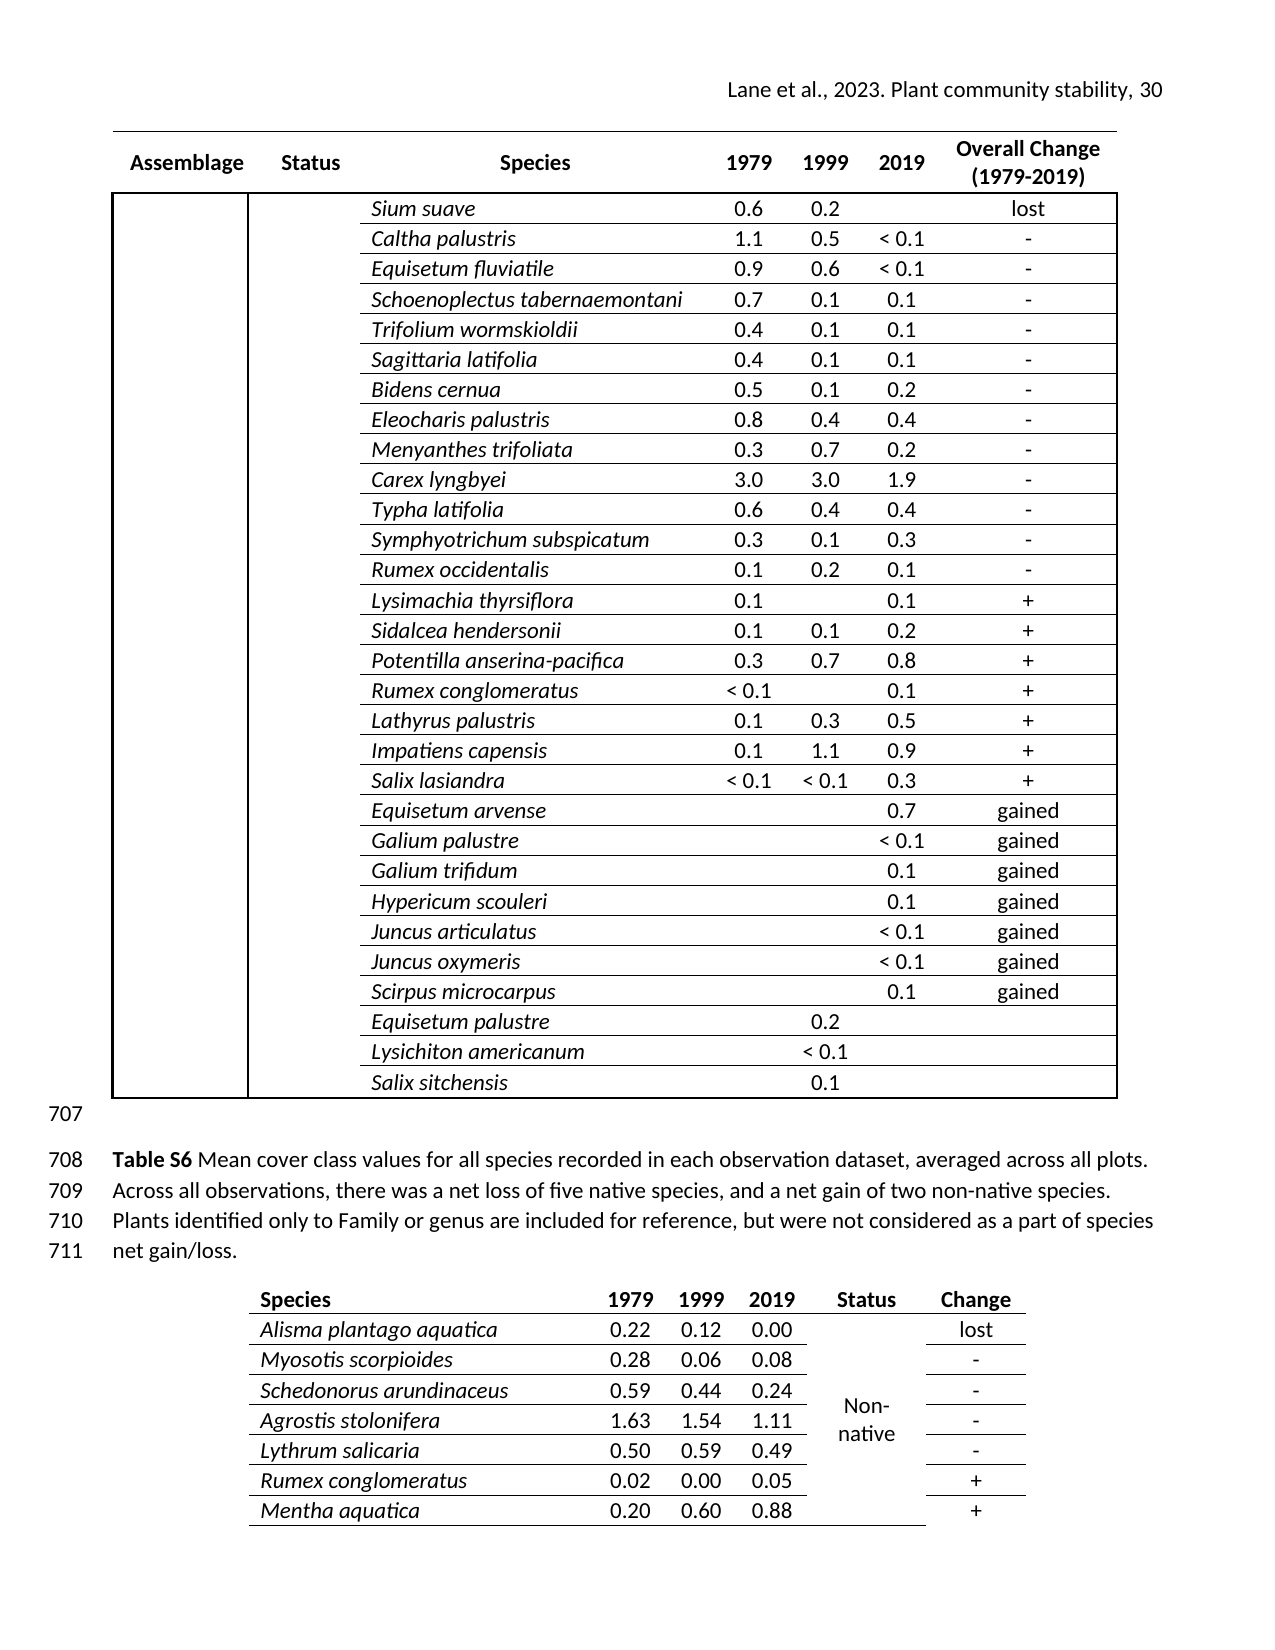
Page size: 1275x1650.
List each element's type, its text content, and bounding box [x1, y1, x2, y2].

table_cell 3.0 [710, 464, 787, 493]
table_cell [940, 1006, 1116, 1035]
table_cell 0.1 [787, 344, 863, 373]
table_cell gained [940, 886, 1116, 915]
table_cell Lythrum salicaria [249, 1435, 595, 1464]
table_cell gained [940, 795, 1116, 824]
table_cell < 0.1 [864, 916, 940, 945]
table_cell 0.6 [710, 494, 787, 523]
table_cell [787, 856, 863, 885]
table_header 1999 [666, 1283, 736, 1313]
table_cell - [940, 494, 1116, 523]
table_cell 0.3 [864, 765, 940, 794]
table_cell 0.28 [595, 1345, 666, 1374]
table_cell 0.2 [864, 434, 940, 463]
table_cell 1.11 [736, 1405, 807, 1434]
table_cell 0.1 [710, 585, 787, 614]
table_cell Schoenoplectus tabernaemontani [360, 284, 710, 313]
table_cell Lathyrus palustris [360, 705, 710, 734]
table_cell 0.2 [787, 555, 863, 584]
table_cell [787, 946, 863, 975]
table_cell 0.1 [864, 284, 940, 313]
table_cell Schedonorus arundinaceus [249, 1375, 595, 1404]
table_cell + [940, 705, 1116, 734]
table_cell + [940, 645, 1116, 674]
table_cell 0.2 [787, 1006, 863, 1035]
table_cell 0.1 [710, 555, 787, 584]
table_cell gained [940, 826, 1116, 854]
table_cell [864, 1036, 940, 1065]
table_cell 0.3 [710, 645, 787, 674]
table_cell + [940, 615, 1116, 644]
table_cell 0.1 [864, 344, 940, 373]
table_cell gained [940, 976, 1116, 1005]
table_cell 0.00 [666, 1465, 736, 1494]
table_cell 0.1 [787, 1066, 863, 1097]
table_cell [710, 1036, 787, 1065]
table_cell [787, 585, 863, 614]
table_cell Galium palustre [360, 826, 710, 854]
table_header 2019 [736, 1283, 807, 1313]
table_cell 0.44 [666, 1375, 736, 1404]
table_cell Myosotis scorpioides [249, 1345, 595, 1374]
table_cell [710, 886, 787, 915]
table_cell + [940, 585, 1116, 614]
table_header Change [926, 1283, 1026, 1313]
table_cell 0.4 [710, 344, 787, 373]
table_cell Equisetum palustre [360, 1006, 710, 1035]
table_cell 0.1 [864, 314, 940, 343]
table_header Assemblage [113, 132, 262, 192]
table_cell 0.20 [595, 1496, 666, 1525]
table_cell 0.00 [736, 1314, 807, 1343]
table_cell [787, 795, 863, 824]
table_cell 0.1 [787, 284, 863, 313]
table_cell - [940, 434, 1116, 463]
table_cell [710, 1006, 787, 1035]
table_cell 0.7 [710, 284, 787, 313]
table_cell 0.9 [864, 735, 940, 764]
table_cell 0.5 [710, 374, 787, 403]
table_cell - [940, 404, 1116, 433]
table_cell 0.3 [710, 434, 787, 463]
table_cell 1.1 [787, 735, 863, 764]
table_cell Juncus articulatus [360, 916, 710, 945]
table_cell 0.7 [787, 645, 863, 674]
table_cell [787, 916, 863, 945]
table_cell Trifolium wormskioldii [360, 314, 710, 343]
table_cell 0.1 [787, 314, 863, 343]
table_cell 0.22 [595, 1314, 666, 1343]
table_cell Bidens cernua [360, 374, 710, 403]
table_cell - [940, 224, 1116, 252]
table_cell - [940, 284, 1116, 313]
table_cell [710, 856, 787, 885]
table_cell - [940, 314, 1116, 343]
table_header Species [360, 132, 710, 192]
table_cell Eleocharis palustris [360, 404, 710, 433]
table_cell Scirpus microcarpus [360, 976, 710, 1005]
table_cell 3.0 [787, 464, 863, 493]
table_cell Typha latifolia [360, 494, 710, 523]
table_cell 0.3 [864, 525, 940, 553]
table_cell [864, 1066, 940, 1097]
table_cell 0.1 [787, 615, 863, 644]
table_cell 0.59 [666, 1435, 736, 1464]
table_header 1979 [595, 1283, 666, 1313]
table_cell < 0.1 [864, 224, 940, 252]
table_cell 0.1 [710, 735, 787, 764]
table_cell Symphyotrichum subspicatum [360, 525, 710, 553]
table_cell 0.7 [787, 434, 863, 463]
table_cell 0.1 [864, 555, 940, 584]
table_cell 0.9 [710, 254, 787, 283]
table_cell Lysichiton americanum [360, 1036, 710, 1065]
table_cell 0.1 [864, 675, 940, 704]
table_cell lost [926, 1314, 1026, 1343]
table_cell [710, 946, 787, 975]
table_cell < 0.1 [864, 254, 940, 283]
table_cell 0.6 [710, 194, 787, 222]
table_cell - [940, 254, 1116, 283]
table_header Species [249, 1283, 595, 1313]
table_cell 0.1 [787, 525, 863, 553]
table_header Status [807, 1283, 926, 1313]
table_cell [864, 194, 940, 222]
table_cell < 0.1 [710, 765, 787, 794]
text Table S6 Mean cover class values for all species recorded in each observation dataset, averaged across all plots. Across all observations, there was a net loss of five native species, and a net gain of two non-native species. Plants identified only to Family or genus are included for reference, but were not considered as a part of species net gain/loss. [112, 1146, 1162, 1264]
table_cell 0.08 [736, 1345, 807, 1374]
table_cell 0.24 [736, 1375, 807, 1404]
table_cell 0.60 [666, 1496, 736, 1525]
table_cell 0.1 [787, 374, 863, 403]
table_cell [710, 976, 787, 1005]
table_cell gained [940, 916, 1116, 945]
table_cell 0.5 [864, 705, 940, 734]
table_header 2019 [864, 132, 940, 192]
table_cell Salix lasiandra [360, 765, 710, 794]
table_cell + [940, 675, 1116, 704]
table_cell [710, 916, 787, 945]
table_cell - [940, 555, 1116, 584]
table_cell + [940, 735, 1116, 764]
table_cell Caltha palustris [360, 224, 710, 252]
table_cell - [940, 525, 1116, 553]
table_cell 1.1 [710, 224, 787, 252]
table_cell 0.4 [864, 494, 940, 523]
table_cell Menyanthes trifoliata [360, 434, 710, 463]
table_header 1979 [710, 132, 787, 192]
table_cell [787, 886, 863, 915]
table_cell lost [940, 194, 1116, 222]
table_cell [787, 675, 863, 704]
table_cell + [940, 765, 1116, 794]
table_cell Non-native [807, 1314, 926, 1525]
table_cell 0.12 [666, 1314, 736, 1343]
table_cell 0.3 [787, 705, 863, 734]
table_header Status [262, 132, 360, 192]
table_cell [940, 1066, 1116, 1097]
table_cell 0.4 [864, 404, 940, 433]
table_cell 0.2 [864, 615, 940, 644]
table_cell 0.1 [864, 585, 940, 614]
table_cell [710, 826, 787, 854]
table_cell 0.1 [710, 705, 787, 734]
table_cell 0.59 [595, 1375, 666, 1404]
table_cell 0.1 [864, 886, 940, 915]
table_header 1999 [787, 132, 863, 192]
table_cell 0.1 [864, 856, 940, 885]
table_cell 0.8 [864, 645, 940, 674]
table_cell gained [940, 946, 1116, 975]
table_cell < 0.1 [787, 765, 863, 794]
table_cell Impatiens capensis [360, 735, 710, 764]
table_cell Agrostis stolonifera [249, 1405, 595, 1434]
table_cell < 0.1 [787, 1036, 863, 1065]
table_cell + [926, 1496, 1026, 1525]
table_cell 0.7 [864, 795, 940, 824]
table_cell 0.50 [595, 1435, 666, 1464]
table_cell 0.5 [787, 224, 863, 252]
table_cell Alisma plantago aquatica [249, 1314, 595, 1343]
table_cell - [940, 374, 1116, 403]
table_cell - [940, 344, 1116, 373]
table_cell Sidalcea hendersonii [360, 615, 710, 644]
table_cell 0.06 [666, 1345, 736, 1374]
table_cell 0.6 [787, 254, 863, 283]
table_cell Rumex conglomeratus [360, 675, 710, 704]
table_cell [710, 795, 787, 824]
table_cell 0.2 [864, 374, 940, 403]
table_cell [864, 1006, 940, 1035]
table_cell Rumex occidentalis [360, 555, 710, 584]
table_cell Juncus oxymeris [360, 946, 710, 975]
table_cell [710, 1066, 787, 1097]
table_cell - [926, 1405, 1026, 1434]
table_cell 1.63 [595, 1405, 666, 1434]
table_cell 0.88 [736, 1496, 807, 1525]
table_cell < 0.1 [864, 946, 940, 975]
table_cell - [926, 1345, 1026, 1374]
table_cell Galium trifidum [360, 856, 710, 885]
table_cell Carex lyngbyei [360, 464, 710, 493]
table_cell Lysimachia thyrsiflora [360, 585, 710, 614]
table_cell Mentha aquatica [249, 1496, 595, 1525]
table_cell Sagittaria latifolia [360, 344, 710, 373]
table_cell Rumex conglomeratus [249, 1465, 595, 1494]
table_cell Potentilla anserina-pacifica [360, 645, 710, 674]
table_cell 0.1 [710, 615, 787, 644]
table_cell Equisetum arvense [360, 795, 710, 824]
table_cell 0.4 [787, 404, 863, 433]
table_cell 0.4 [710, 314, 787, 343]
table_cell 1.9 [864, 464, 940, 493]
table_cell < 0.1 [864, 826, 940, 854]
table_cell gained [940, 856, 1116, 885]
table_cell 1.54 [666, 1405, 736, 1434]
table_header Overall Change (1979-2019) [940, 132, 1117, 192]
table_cell 0.49 [736, 1435, 807, 1464]
table_cell 0.8 [710, 404, 787, 433]
table_cell 0.4 [787, 494, 863, 523]
table_cell 0.05 [736, 1465, 807, 1494]
table_cell [787, 826, 863, 854]
table_cell - [926, 1375, 1026, 1404]
table_cell < 0.1 [710, 675, 787, 704]
table_cell [940, 1036, 1116, 1065]
table_cell Hypericum scouleri [360, 886, 710, 915]
table_cell Sium suave [360, 194, 710, 222]
table_cell Equisetum fluviatile [360, 254, 710, 283]
table_cell [787, 976, 863, 1005]
table_cell 0.1 [864, 976, 940, 1005]
table_cell 0.3 [710, 525, 787, 553]
table_cell - [940, 464, 1116, 493]
table_cell Salix sitchensis [360, 1066, 710, 1097]
table_cell 0.2 [787, 194, 863, 222]
table_cell 0.02 [595, 1465, 666, 1494]
table_cell - [926, 1435, 1026, 1464]
table_cell + [926, 1465, 1026, 1494]
